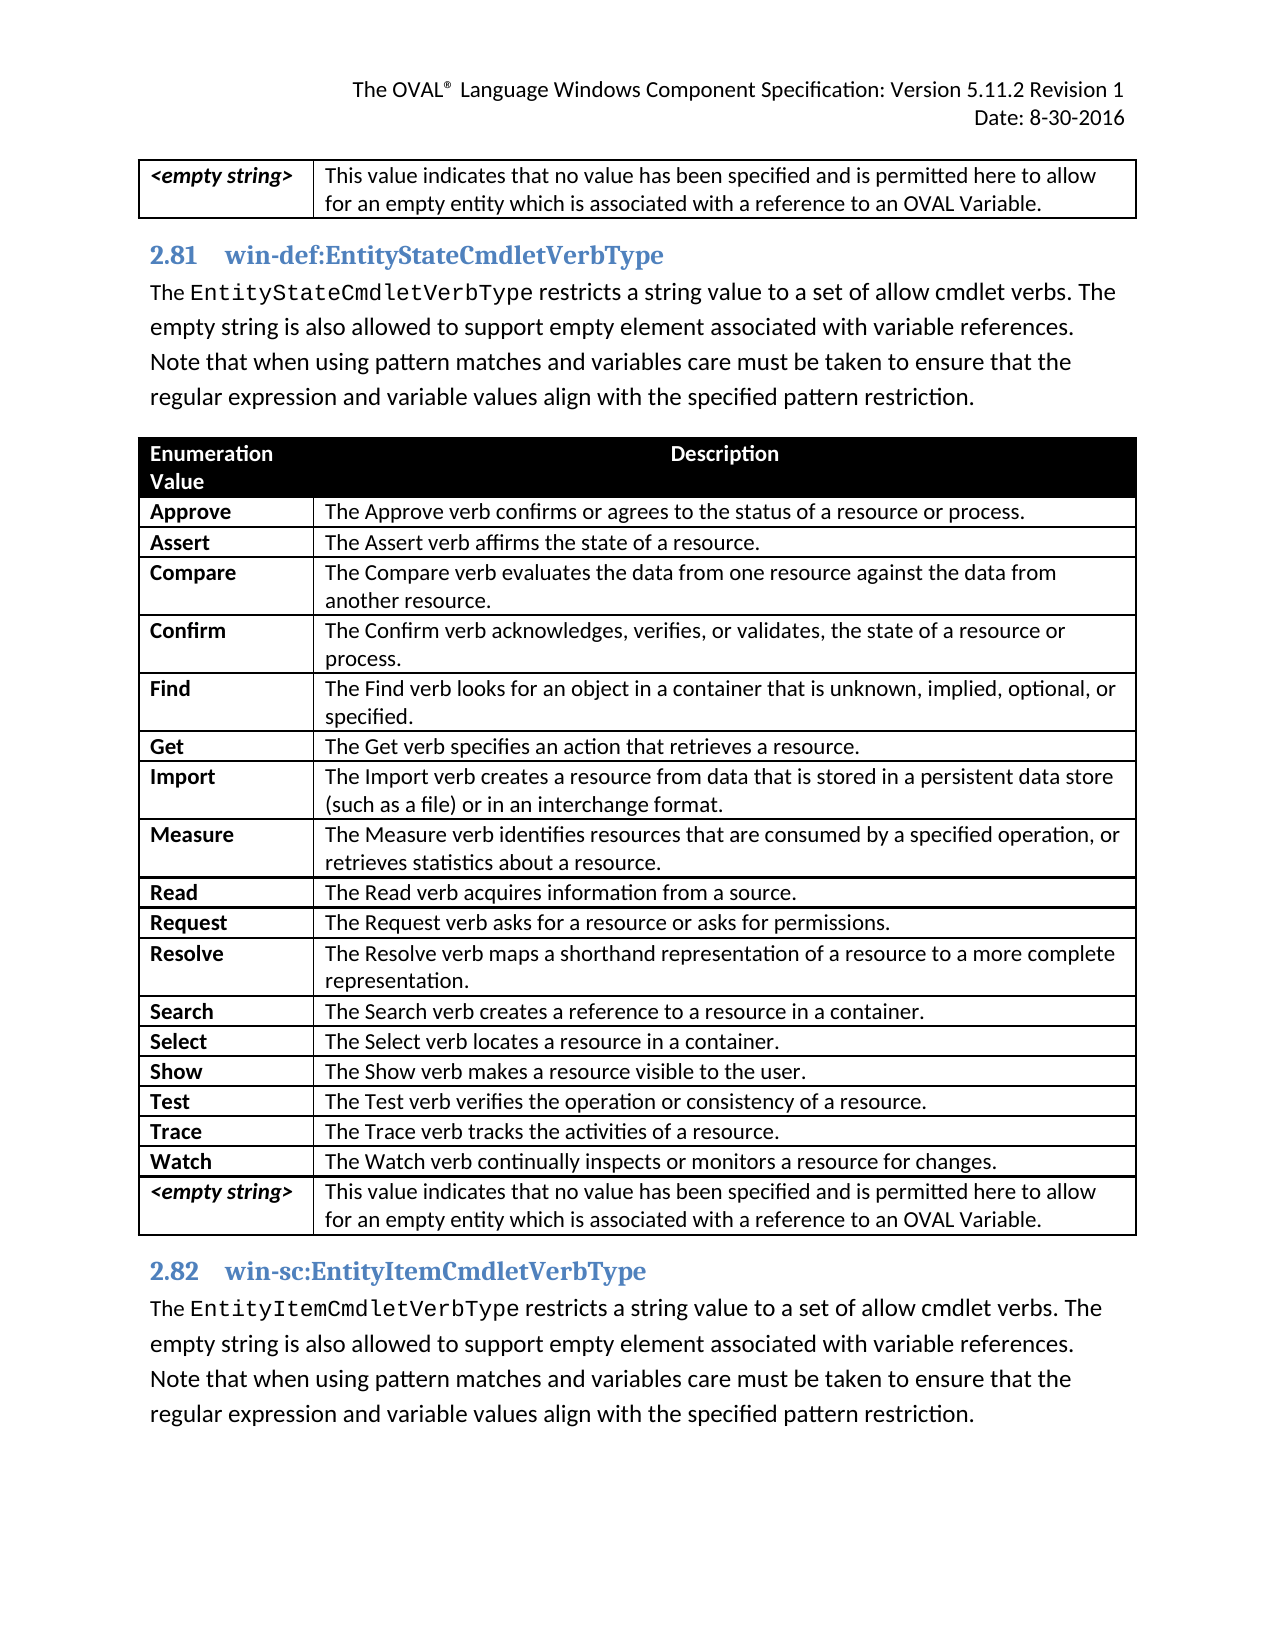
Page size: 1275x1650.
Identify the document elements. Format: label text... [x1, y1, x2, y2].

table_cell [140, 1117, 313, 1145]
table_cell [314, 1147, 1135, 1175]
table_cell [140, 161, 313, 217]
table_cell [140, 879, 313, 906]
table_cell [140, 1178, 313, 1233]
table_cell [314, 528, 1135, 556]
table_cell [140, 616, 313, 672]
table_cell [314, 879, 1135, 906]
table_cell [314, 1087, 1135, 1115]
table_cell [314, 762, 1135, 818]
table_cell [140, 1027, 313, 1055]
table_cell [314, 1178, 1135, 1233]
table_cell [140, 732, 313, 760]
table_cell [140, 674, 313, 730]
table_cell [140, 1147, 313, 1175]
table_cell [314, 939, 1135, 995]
subtitle win-def:EntityStateCmdletVerbType [150, 240, 1125, 271]
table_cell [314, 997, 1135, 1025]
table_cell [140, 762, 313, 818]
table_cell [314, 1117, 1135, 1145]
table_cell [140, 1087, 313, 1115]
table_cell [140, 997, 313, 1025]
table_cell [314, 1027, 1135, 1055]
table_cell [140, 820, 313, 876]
subtitle win-sc:EntityItemCmdletVerbType [150, 1256, 1125, 1287]
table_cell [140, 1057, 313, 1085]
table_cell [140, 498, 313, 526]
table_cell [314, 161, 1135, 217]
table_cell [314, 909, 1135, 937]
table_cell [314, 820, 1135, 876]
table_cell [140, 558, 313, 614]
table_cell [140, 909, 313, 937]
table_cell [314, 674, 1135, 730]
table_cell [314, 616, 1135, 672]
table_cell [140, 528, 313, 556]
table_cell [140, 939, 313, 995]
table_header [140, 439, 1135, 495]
text The EntityStateCmdletVerbType restricts a string value to a set of allow cmdlet verbs. The empty string is also allowed to support empty element associated with variable references. Note that when using pattern matches and variables care must be taken to ensure that the regular expression and variable values align with the specified pattern restriction. [150, 276, 1125, 412]
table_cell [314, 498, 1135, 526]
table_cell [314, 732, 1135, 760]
text The EntityItemCmdletVerbType restricts a string value to a set of allow cmdlet verbs. The empty string is also allowed to support empty element associated with variable references. Note that when using pattern matches and variables care must be taken to ensure that the regular expression and variable values align with the specified pattern restriction. [150, 1292, 1125, 1428]
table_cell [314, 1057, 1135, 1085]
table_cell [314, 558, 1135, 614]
